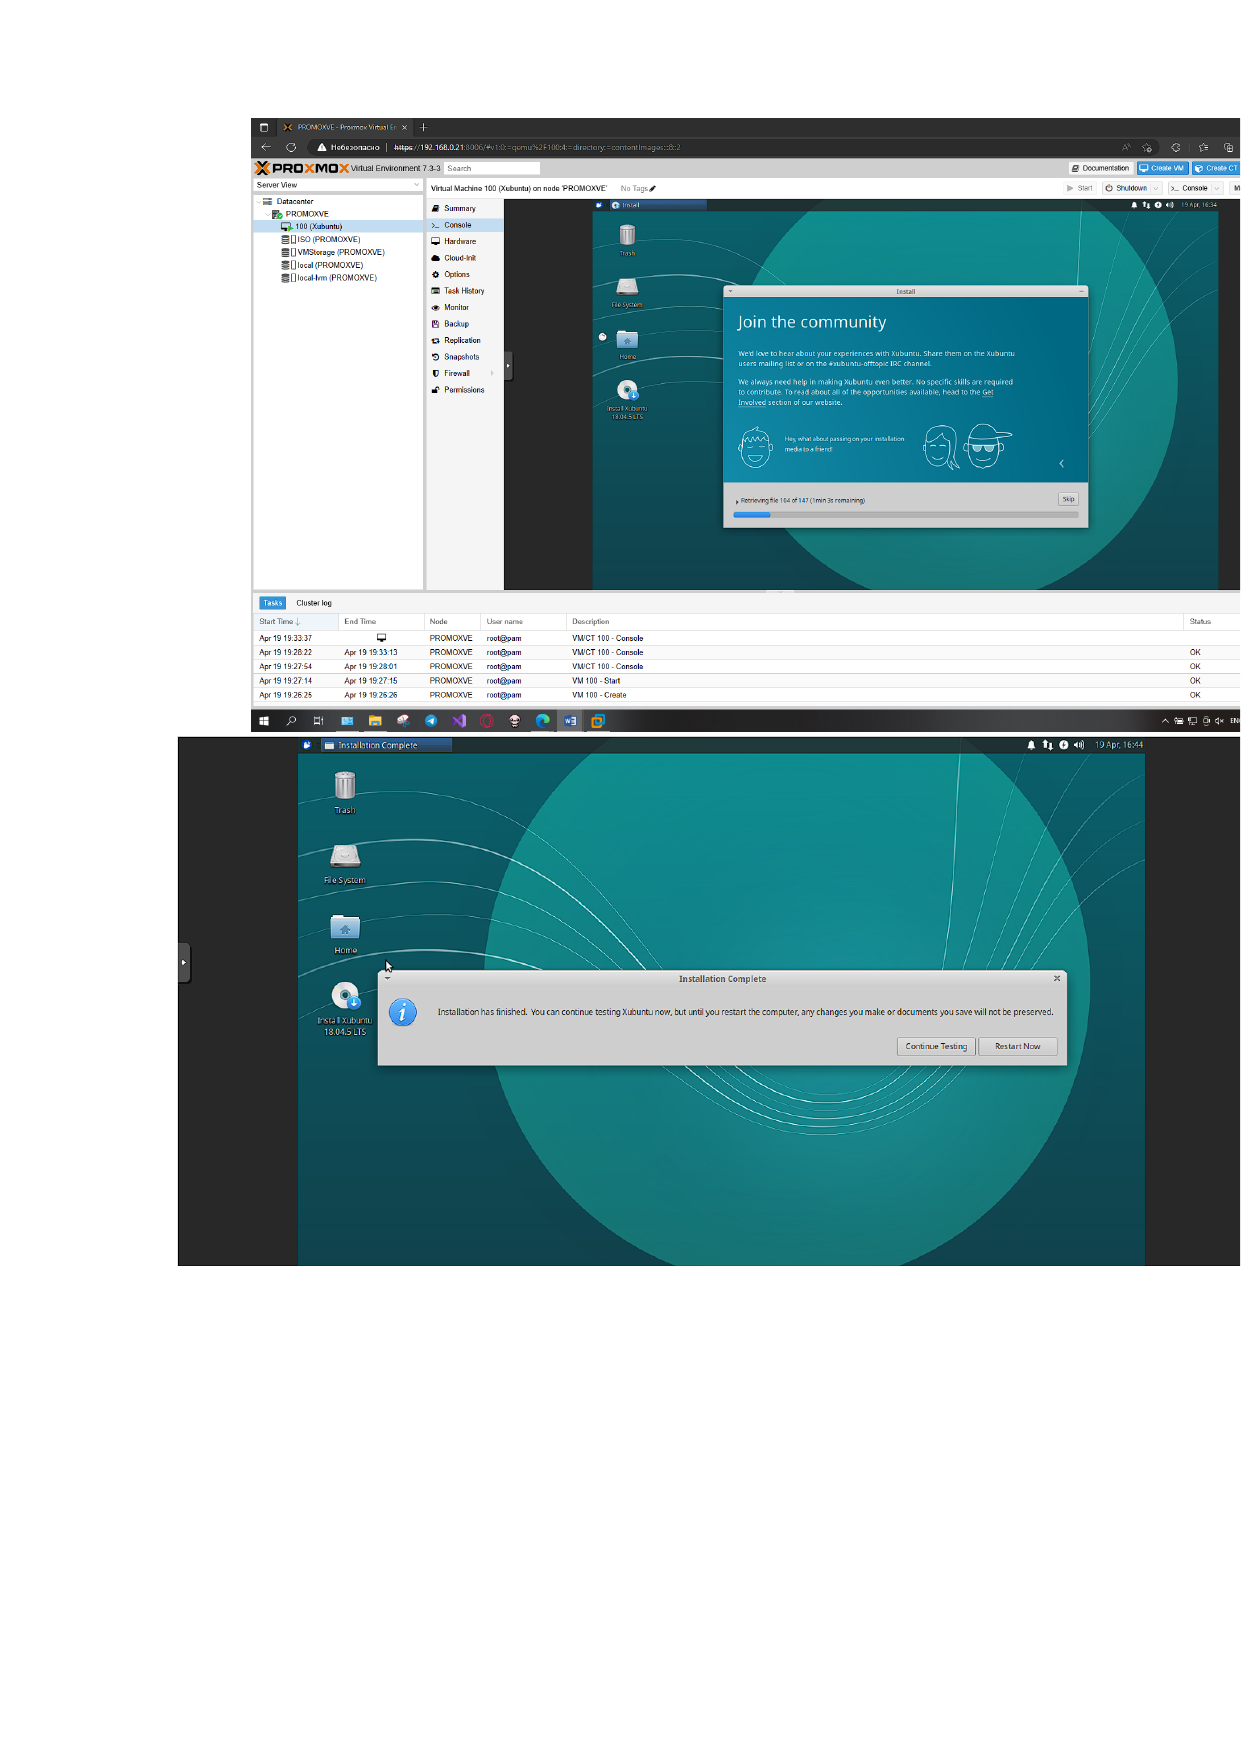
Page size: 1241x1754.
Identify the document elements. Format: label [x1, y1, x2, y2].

picture [251, 118, 1241, 732]
picture [177, 735, 1241, 1266]
